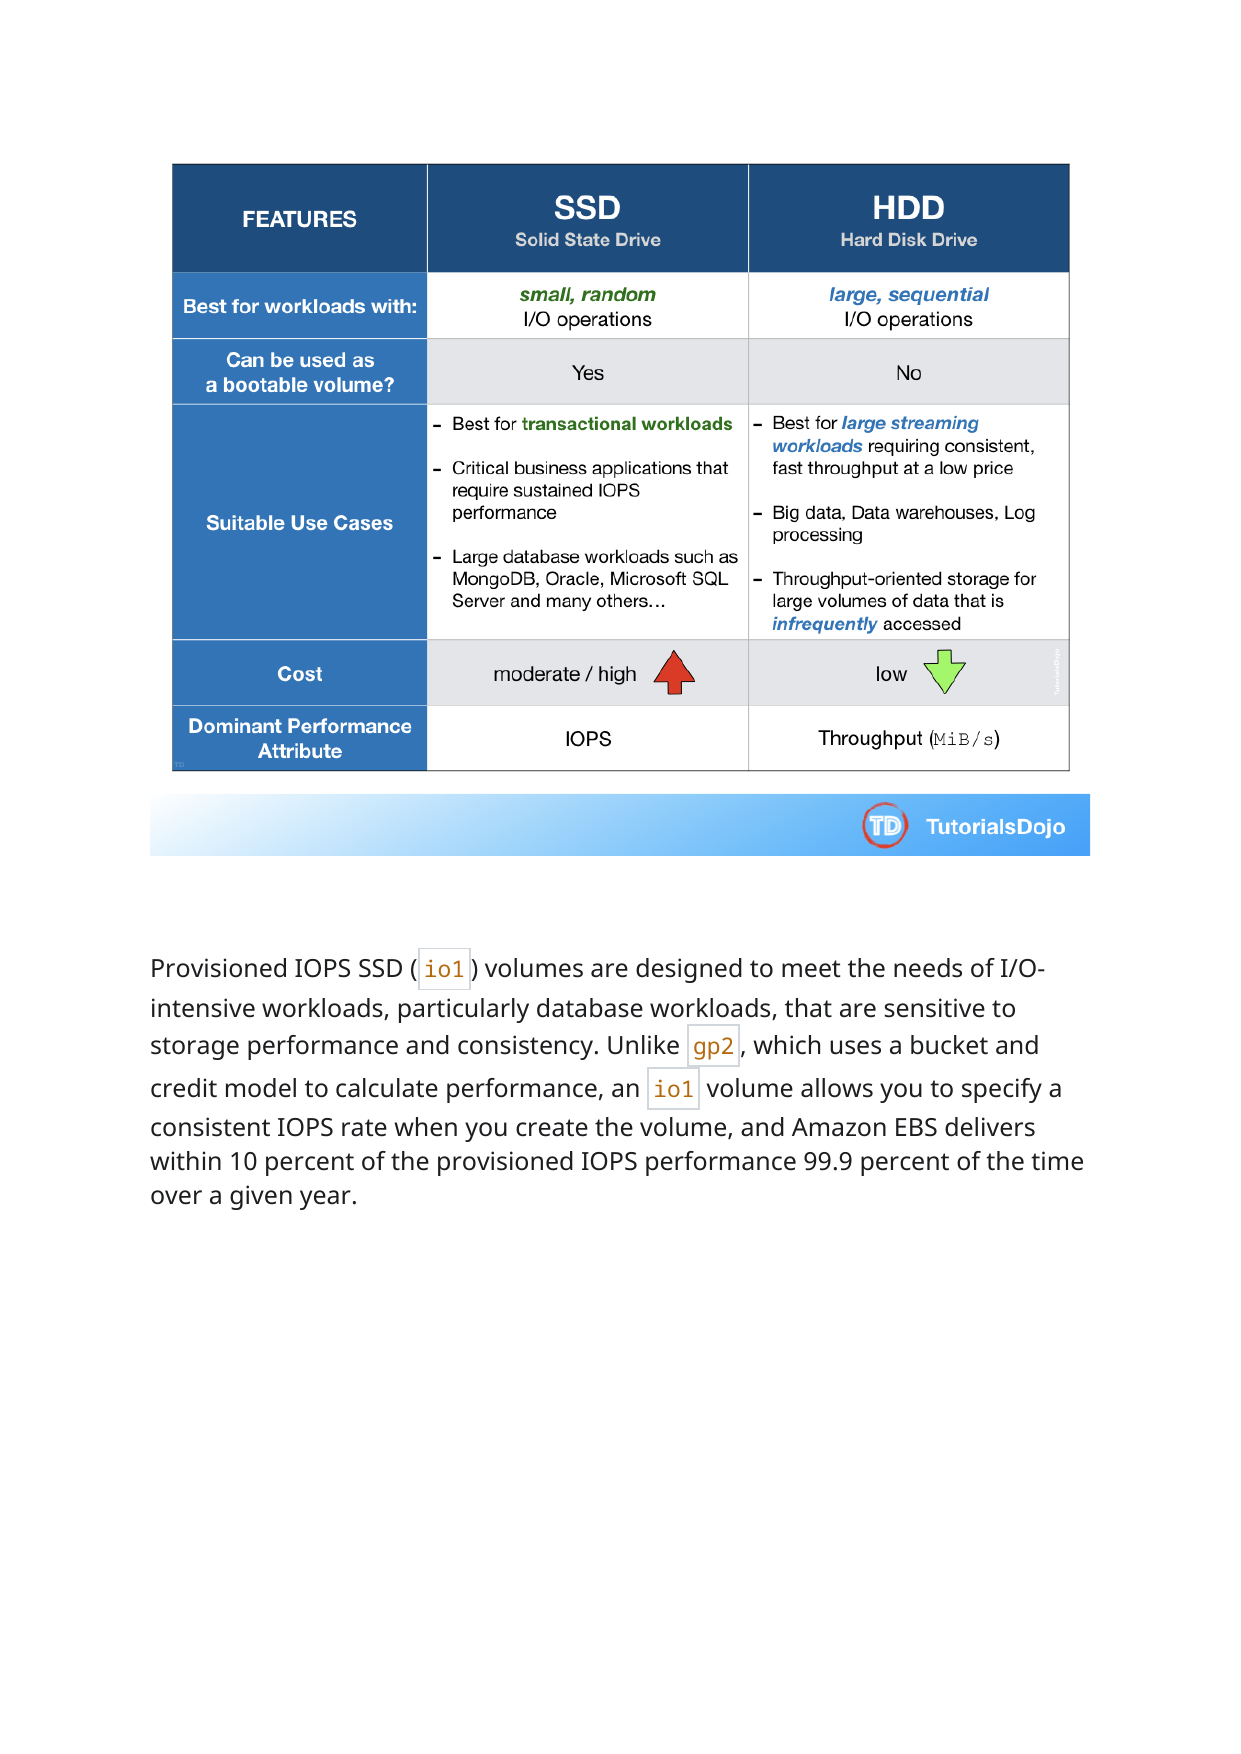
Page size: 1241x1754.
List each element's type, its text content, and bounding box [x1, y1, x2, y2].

picture [150, 150, 1091, 856]
text Provisioned IOPS SSD (io1) volumes are designed to meet the needs of I/O-intensive workloads, particularly database workloads, that are sensitive to storage performance and consistency. Unlike gp2, which uses a bucket and credit model to calculate performance, an io1 volume allows you to specify a consistent IOPS rate when you create the volume, and Amazon EBS delivers within 10 percent of the provisioned IOPS performance 99.9 percent of the time over a given year. [150, 948, 1090, 1212]
